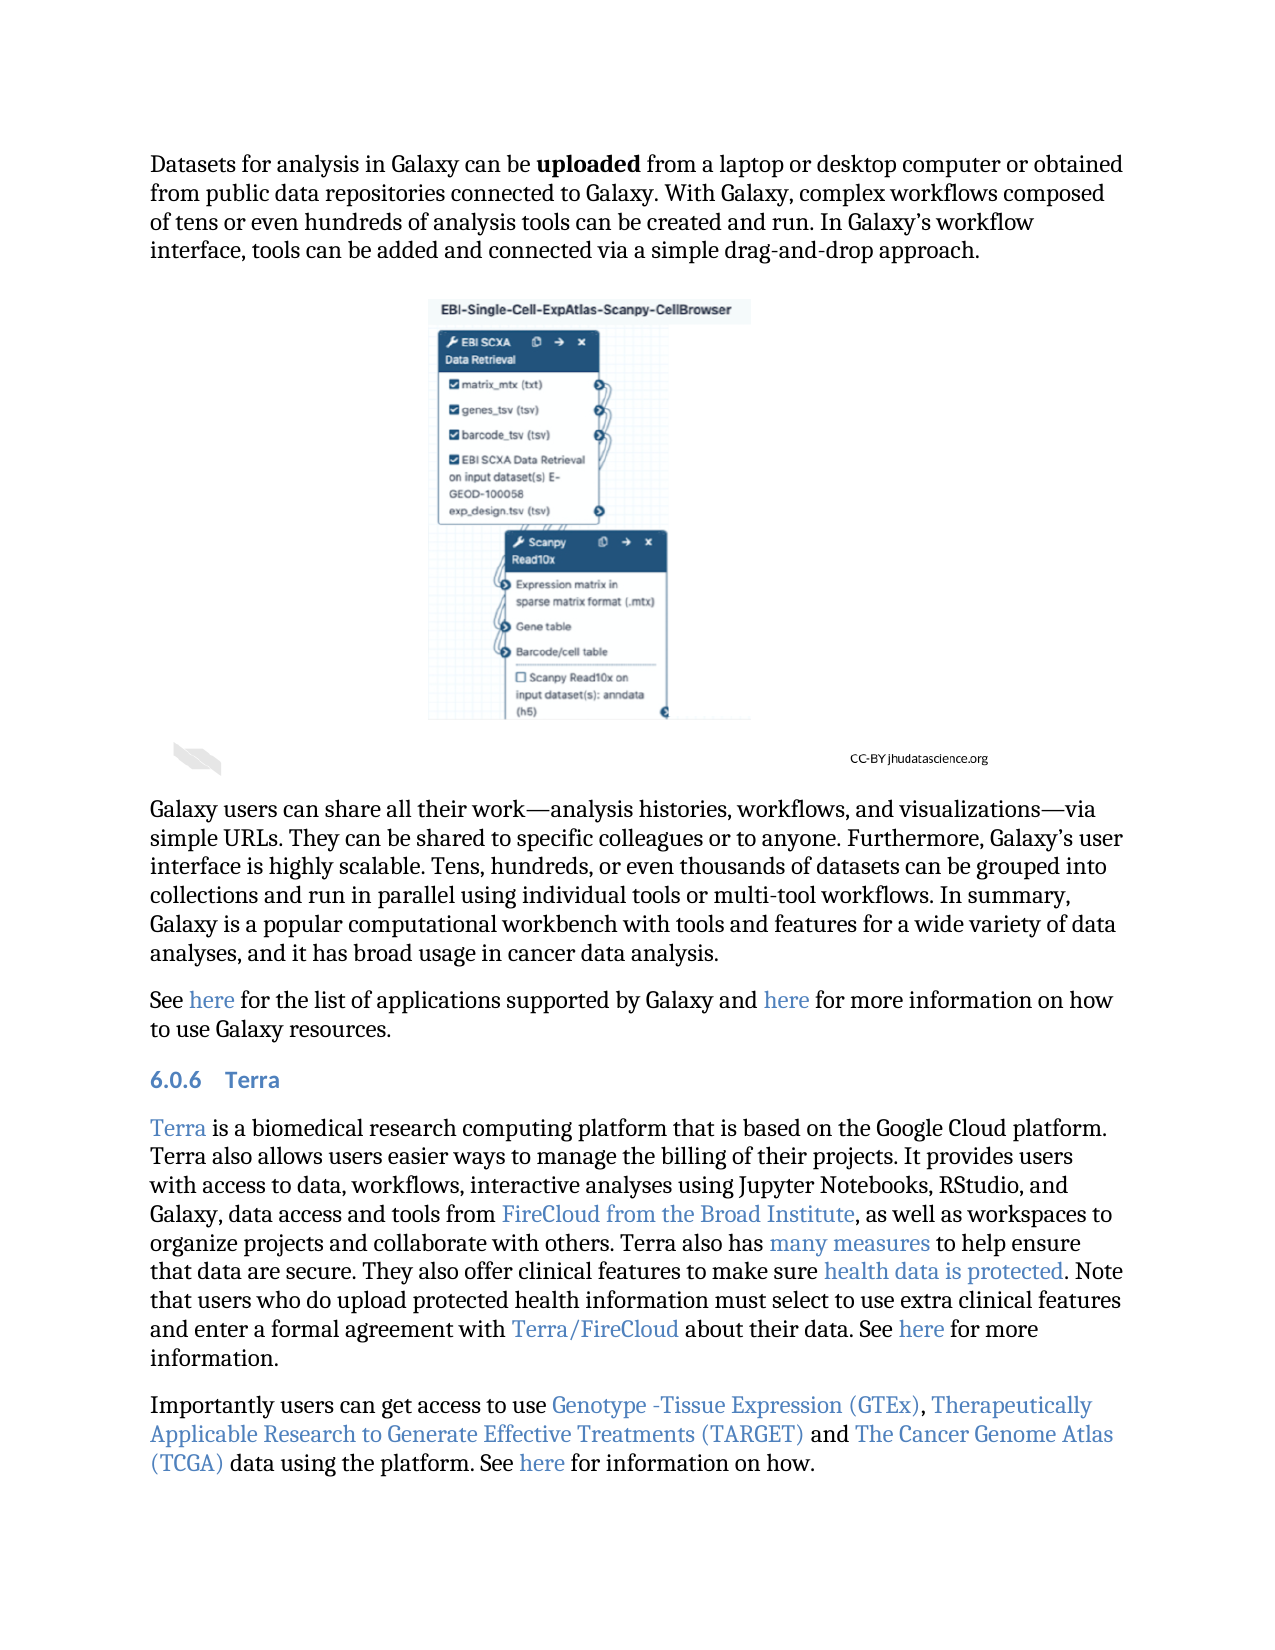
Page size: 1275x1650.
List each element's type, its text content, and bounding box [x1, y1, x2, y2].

text Galaxy users can share all their work—analysis histories, workflows, and visualizations—via simple URLs. They can be shared to specific colleagues or to anyone. Furthermore, Galaxy’s user interface is highly scalable. Tens, hundreds, or even thousands of datasets can be grouped into collections and run in parallel using individual tools or multi-tool workflows. In summary, Galaxy is a popular computational workbench with tools and features for a wide variety of data analyses, and it has broad usage in cancer data analysis. [150, 795, 1125, 967]
text Datasets for analysis in Galaxy can be uploaded from a laptop or desktop computer or obtained from public data repositories connected to Galaxy. With Galaxy, complex workflows composed of tens or even hundreds of analysis tools can be created and run. In Galaxy’s workflow interface, tools can be added and connected via a simple drag-and-drop approach. [150, 150, 1125, 265]
subtitle 6.0.6 Terra [150, 1064, 1125, 1095]
text Importantly users can get access to use Genotype -Tissue Expression (GTEx), Therapeutically Applicable Research to Generate Effective Treatments (TARGET) and The Cancer Genome Atlas (TCGA) data using the platform. See here for information on how. [150, 1391, 1125, 1477]
text See here for the list of applications supported by Galaxy and here for more information on how to use Galaxy resources. [150, 986, 1125, 1043]
text Terra is a biomedical research computing platform that is based on the Google Cloud platform. Terra also allows users easier ways to manage the billing of their projects. It provides users with access to data, workflows, interactive analyses using Jupyter Notebooks, RStudio, and Galaxy, data access and tools from FireCloud from the Broad Institute, as well as workspaces to organize projects and collaborate with others. Terra also has many measures to help ensure that data are secure. They also offer clinical features to make sure health data is protected. Note that users who do upload protected health information must select to use extra clinical features and enter a formal agreement with Terra/FireCloud about their data. See here for more information. [150, 1113, 1125, 1372]
picture [168, 283, 1044, 776]
